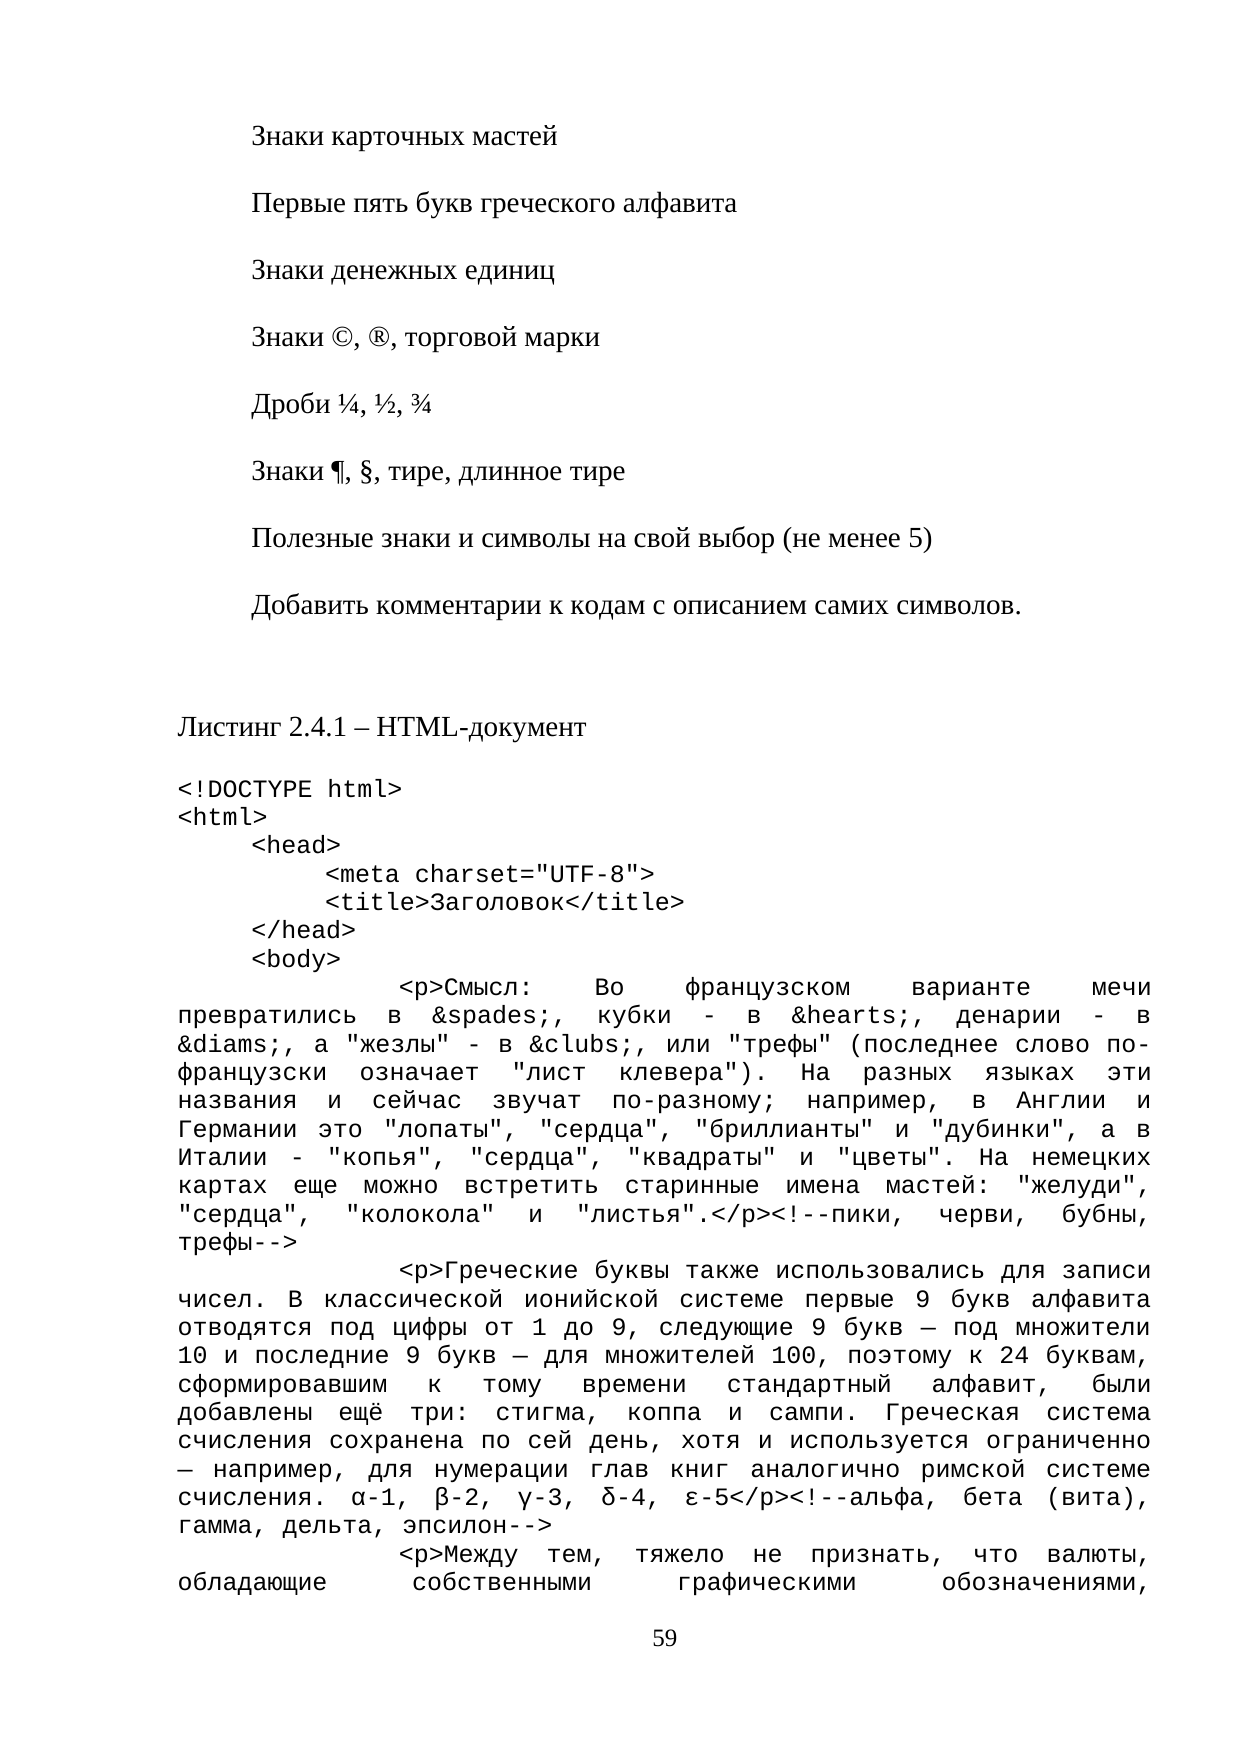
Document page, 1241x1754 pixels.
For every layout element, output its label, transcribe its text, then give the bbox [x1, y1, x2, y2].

text </head> [177, 918, 1152, 946]
text <title>Заголовок</title> [177, 889, 1152, 918]
text Дроби ¼, ½, ¾ [177, 386, 1152, 419]
text Листинг 2.4.1 – HTML-документ [177, 709, 1152, 743]
text <head> [177, 833, 1152, 861]
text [177, 1541, 1152, 1598]
text <p>Греческие буквы также использовались для записи чисел. В классической ионийской системе первые 9 букв алфавита отводятся под цифры от 1 до 9, следующие 9 букв — под множители 10 и последние 9 букв — для множителей 100, поэтому к 24 буквам, сформировавшим к тому времени стандартный алфавит, были добавлены ещё три: стигма, коппа и сампи. Греческая система счисления сохранена по сей день, хотя и используется ограниченно — например, для нумерации глав книг аналогично римской системе счисления. α-1, β-2, γ-3, δ-4, ε-5</p><!--альфа, бета (вита), гамма, дельта, эпсилон--> [177, 1258, 1152, 1541]
text <body> [177, 946, 1152, 974]
text <html> [177, 804, 1152, 833]
text <meta charset="UTF-8"> [177, 861, 1152, 889]
text <!DOCTYPE html> [177, 776, 1152, 804]
text <p>Смысл: Во французском варианте мечи превратились в &spades;, кубки - в &hearts;, денарии - в &diams;, а "жезлы" - в &clubs;, или "трефы" (последнее слово по-французски означает "лист клевера"). На разных языках эти названия и сейчас звучат по-разному; например, в Англии и Германии это "лопаты", "сердца", "бриллианты" и "дубинки", а в Италии - "копья", "сердца", "квадраты" и "цветы". На немецких картах еще можно встретить старинные имена мастей: "желуди", "сердца", "колокола" и "листья".</p><!--пики, черви, бубны, трефы--> [177, 974, 1152, 1258]
text Полезные знаки и символы на свой выбор (не менее 5) [177, 520, 1152, 553]
text Знаки ©, ®, торговой марки [177, 319, 1152, 353]
text Знаки денежных единиц [177, 252, 1152, 286]
text Добавить комментарии к кодам с описанием самих символов. [177, 587, 1152, 621]
text Знаки ¶, §, тире, длинное тире [177, 453, 1152, 487]
text Знаки карточных мастей [177, 118, 1152, 152]
text Первые пять букв греческого алфавита [177, 185, 1152, 219]
